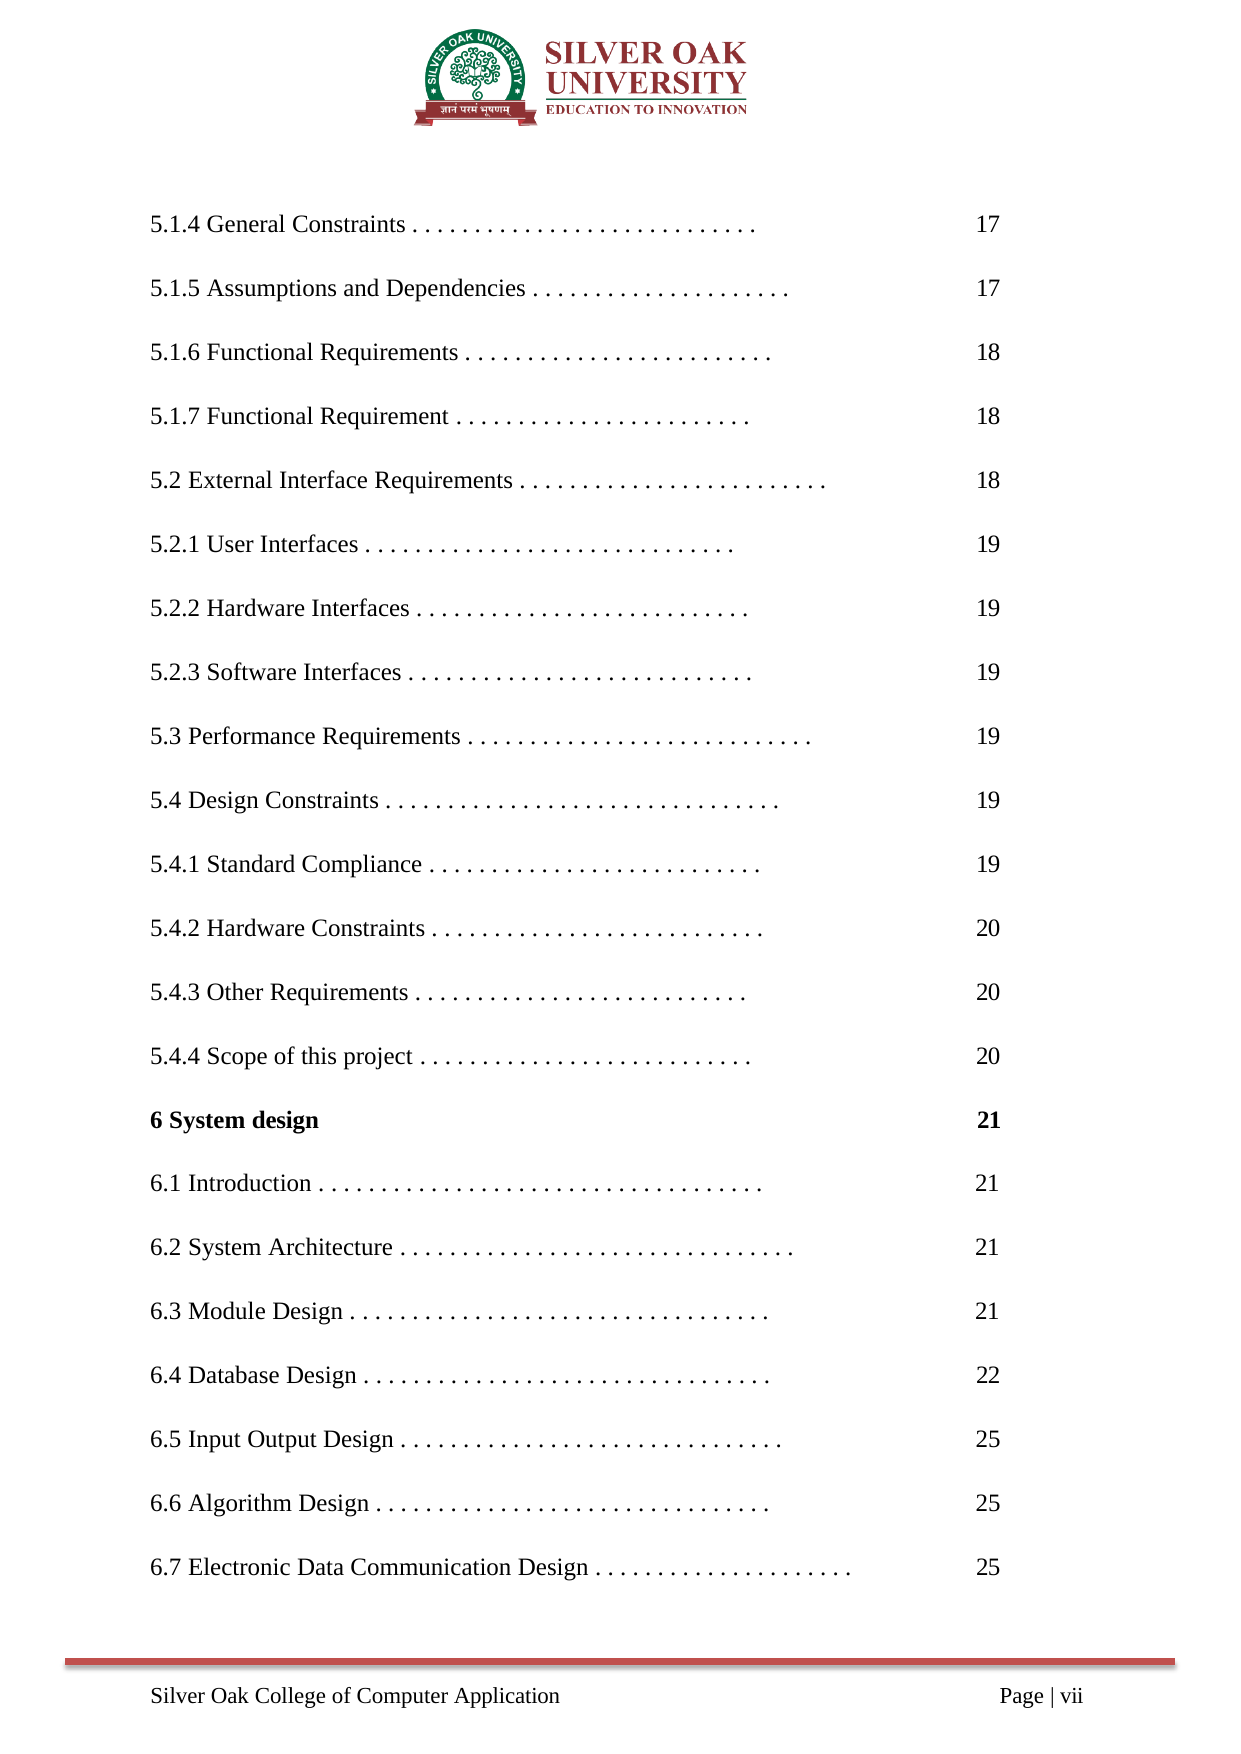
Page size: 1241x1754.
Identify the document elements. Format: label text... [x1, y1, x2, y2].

picture [59, 1657, 1181, 1674]
list General Constraints . . . . . . . . . . . . . . . . . . . . . . . . . . . . 17 [150, 209, 1122, 238]
picture [413, 29, 747, 126]
